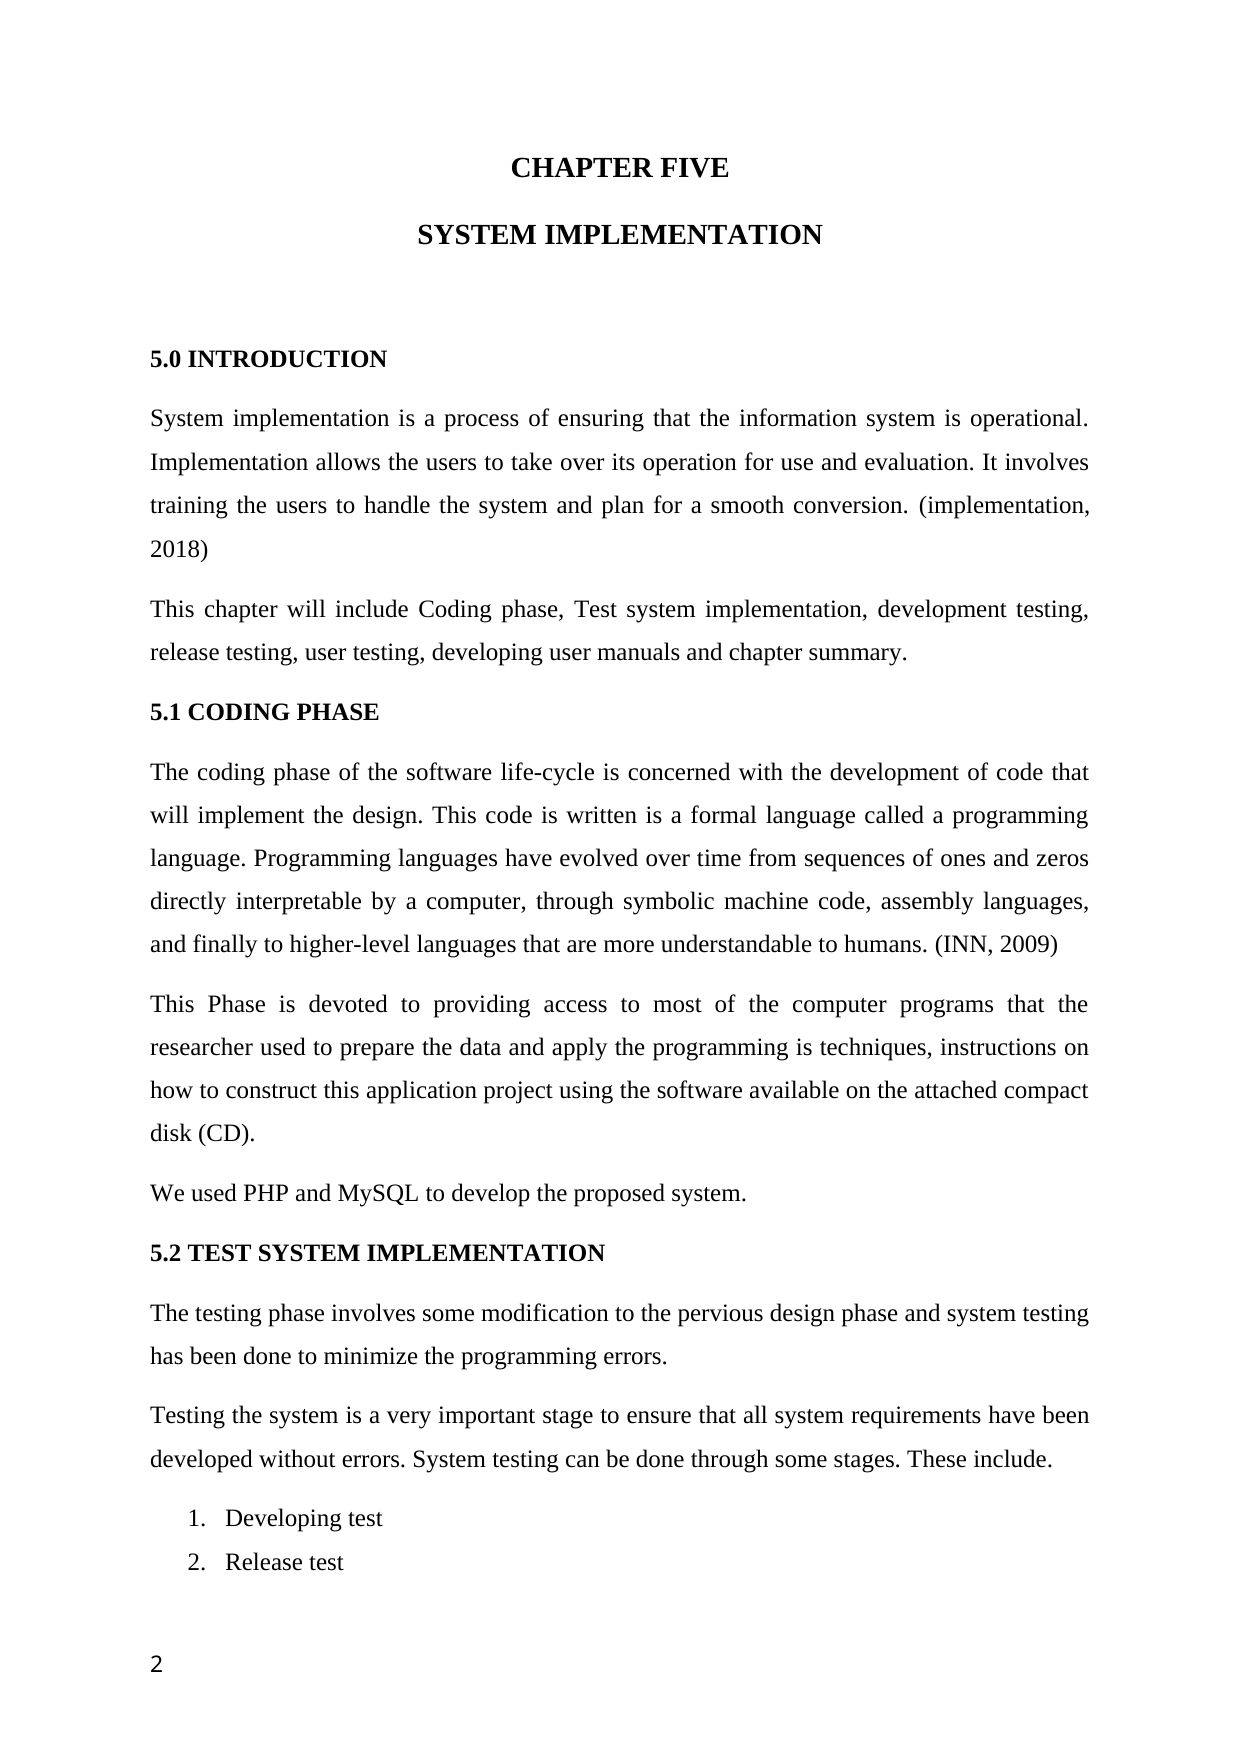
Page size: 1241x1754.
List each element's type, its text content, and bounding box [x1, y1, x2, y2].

text We used PHP and MySQL to develop the proposed system. [150, 1178, 1090, 1207]
text This chapter will include Coding phase, Test system implementation, development testing, release testing, user testing, developing user manuals and chapter summary. [150, 594, 1090, 666]
text 5.2 TEST SYSTEM IMPLEMENTATION [150, 1238, 1090, 1267]
text 5.0 INTRODUCTION [150, 344, 1090, 372]
list Release test [187, 1547, 1090, 1575]
text This Phase is devoted to providing access to most of the computer programs that the researcher used to prepare the data and apply the programming is techniques, instructions on how to construct this application project using the software available on the attached compact disk (CD). [150, 989, 1090, 1147]
text System implementation is a process of ensuring that the information system is operational. Implementation allows the users to take over its operation for use and evaluation. It involves training the users to handle the system and plan for a smooth conversion. [150, 403, 1090, 563]
text The coding phase of the software life-cycle is concerned with the development of code that will implement the design. This code is written is a formal language called a programming language. Programming languages have evolved over time from sequences of ones and zeros directly interpretable by a computer, through symbolic machine code, assembly languages, and finally to higher-level languages that are more understandable to humans. [150, 757, 1090, 958]
list Developing test [187, 1503, 1090, 1532]
text 5.1 CODING PHASE [150, 697, 1090, 726]
text Testing the system is a very important stage to ensure that all system requirements have been developed without errors. System testing can be done through some stages. These include. [150, 1401, 1090, 1472]
text SYSTEM IMPLEMENTATION [150, 217, 1090, 251]
text The testing phase involves some modification to the pervious design phase and system testing has been done to minimize the programming errors. [150, 1298, 1090, 1369]
text CHAPTER FIVE [150, 150, 1090, 183]
